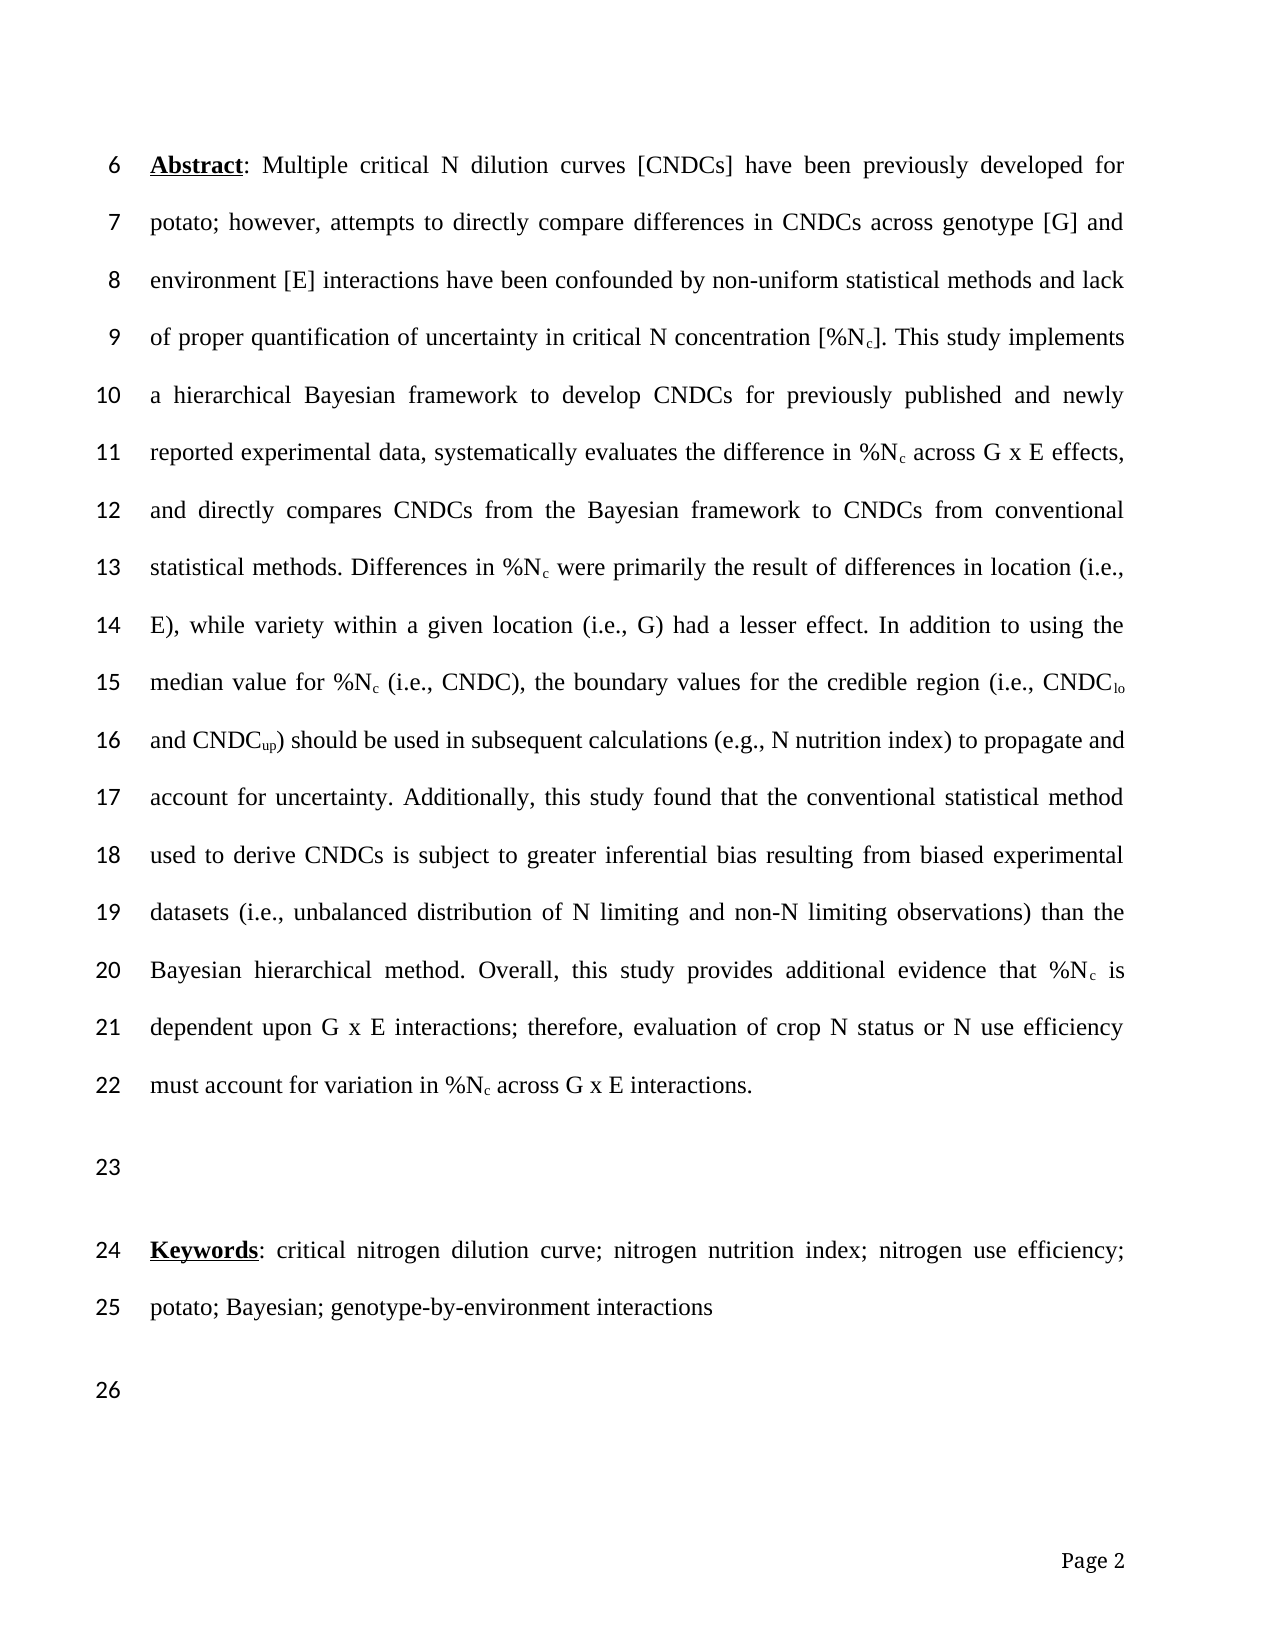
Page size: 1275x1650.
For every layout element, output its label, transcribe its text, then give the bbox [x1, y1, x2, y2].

text Abstract: Multiple critical N dilution curves [CNDCs] have been previously developed for potato; however, attempts to directly compare differences in CNDCs across genotype [G] and environment [E] interactions have been confounded by non-uniform statistical methods and lack of proper quantification of uncertainty in critical N concentration [%Nc]. This study implements a hierarchical Bayesian framework to develop CNDCs for previously published and newly reported experimental data, systematically evaluates the difference in %Nc across G x E effects, and directly compares CNDCs from the Bayesian framework to CNDCs from conventional statistical methods. Differences in %Nc were primarily the result of differences in location (i.e., E), while variety within a given location (i.e., G) had a lesser effect. In addition to using the median value for %Nc (i.e., CNDC), the boundary values for the credible region (i.e., CNDClo and CNDCup) should be used in subsequent calculations (e.g., N nutrition index) to propagate and account for uncertainty. Additionally, this study found that the conventional statistical method used to derive CNDCs is subject to greater inferential bias resulting from biased experimental datasets (i.e., unbalanced distribution of N limiting and non-N limiting observations) than the Bayesian hierarchical method. Overall, this study provides additional evidence that %Nc is dependent upon G x E interactions; therefore, evaluation of crop N status or N use efficiency must account for variation in %Nc across G x E interactions. [150, 150, 1125, 1099]
text Keywords: critical nitrogen dilution curve; nitrogen nutrition index; nitrogen use efficiency; potato; Bayesian; genotype-by-environment interactions [150, 1235, 1125, 1321]
